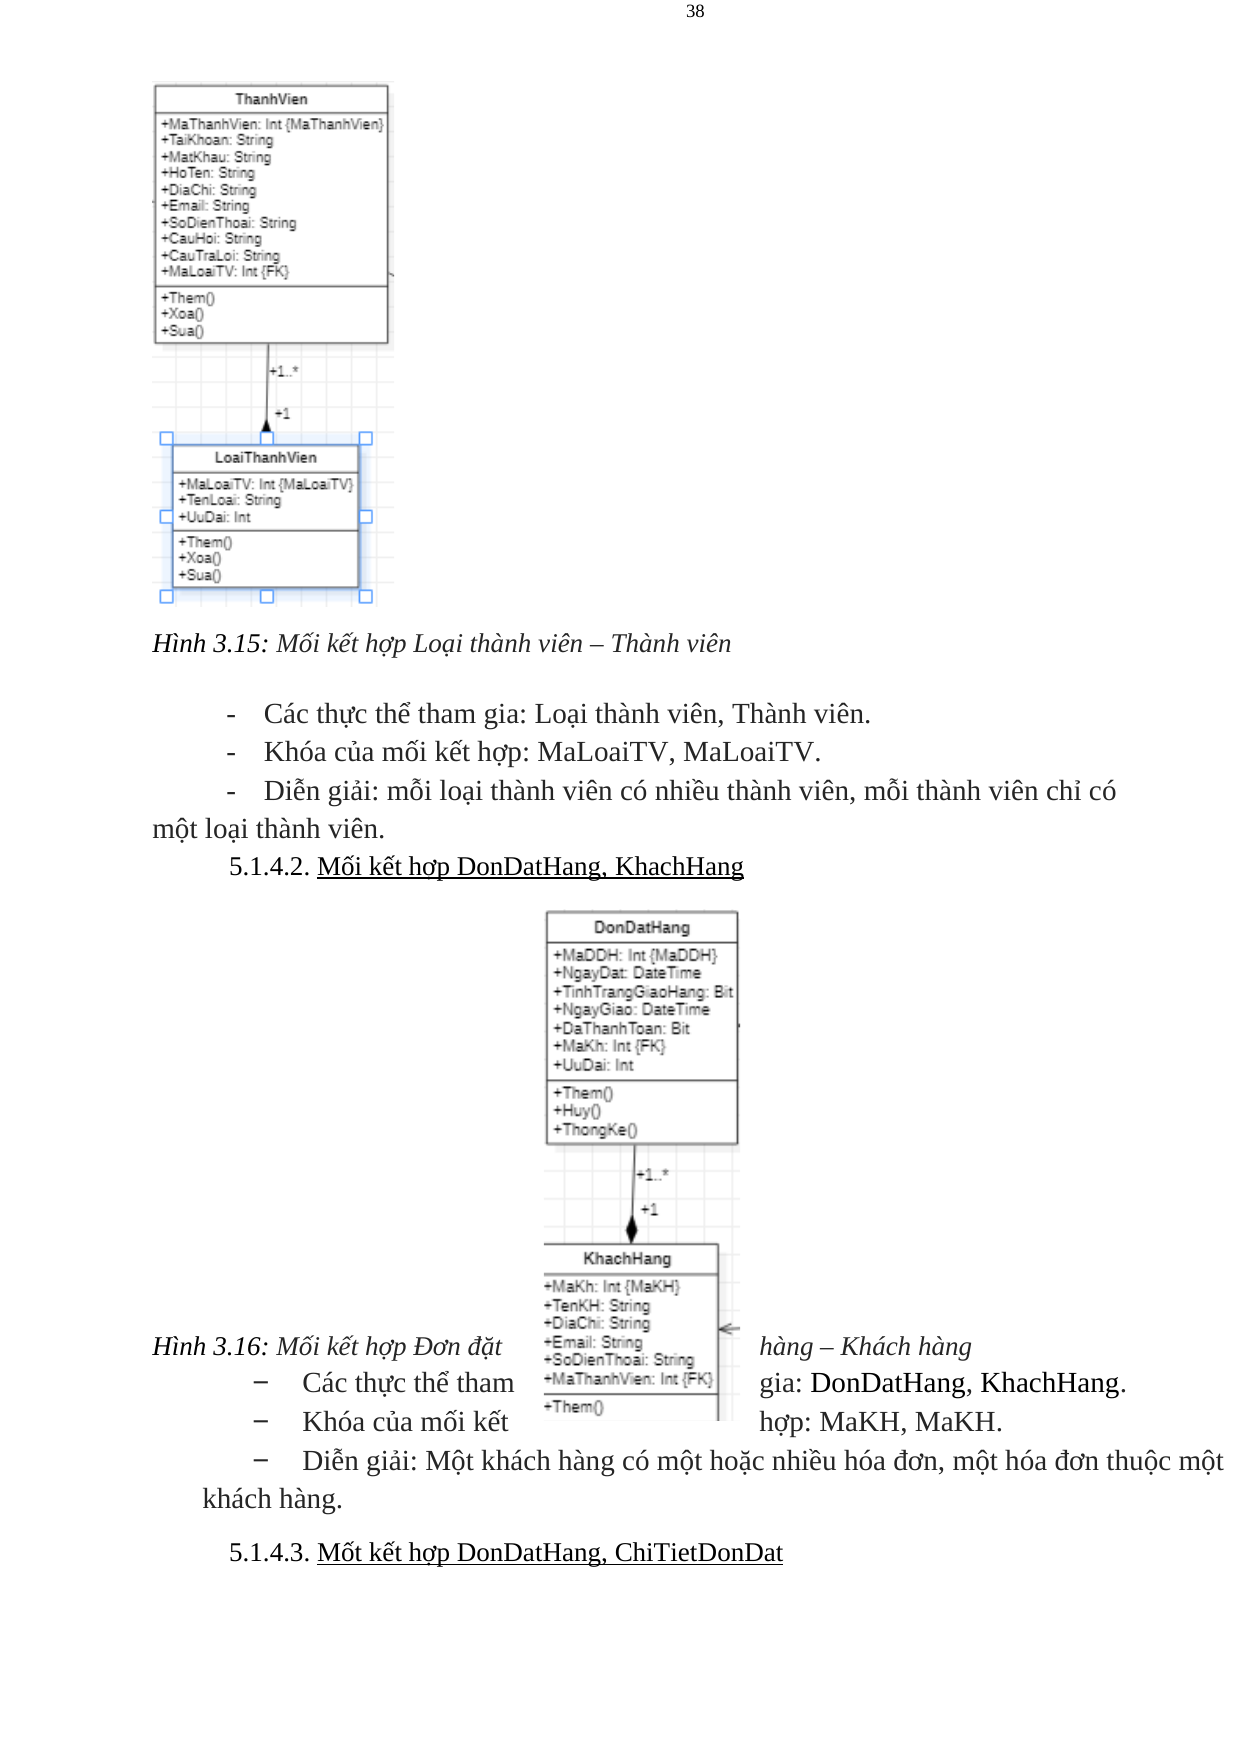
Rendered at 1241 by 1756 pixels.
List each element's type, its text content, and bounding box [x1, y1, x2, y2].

list Các thực thể tham gia: DonDatHang, KhachHang. [202, 1365, 543, 1399]
list Khóa của mối kết hợp: MaKH, MaKH. [202, 1404, 1238, 1438]
picture [152, 81, 395, 607]
text một loại thành viên. [152, 812, 1238, 845]
list Khóa của mối kết hợp: MaLoaiTV, MaLoaiTV. [226, 734, 1238, 768]
subtitle Mốt kết hợp DonDatHang, ChiTietDonDat [229, 1536, 1238, 1568]
list Các thực thể tham gia: Loại thành viên, Thành viên. [226, 696, 1238, 729]
list Các thực thể tham gia: DonDatHang, KhachHang. [741, 1365, 1238, 1399]
picture [543, 909, 741, 1421]
subtitle Mối kết hợp DonDatHang, KhachHang [229, 850, 1238, 881]
list Diễn giải: Một khách hàng có một hoặc nhiều hóa đơn, một hóa đơn thuộc một khách hàng. [202, 1443, 1238, 1515]
list Diễn giải: mỗi loại thành viên có nhiều thành viên, mỗi thành viên chỉ có [226, 773, 1238, 807]
